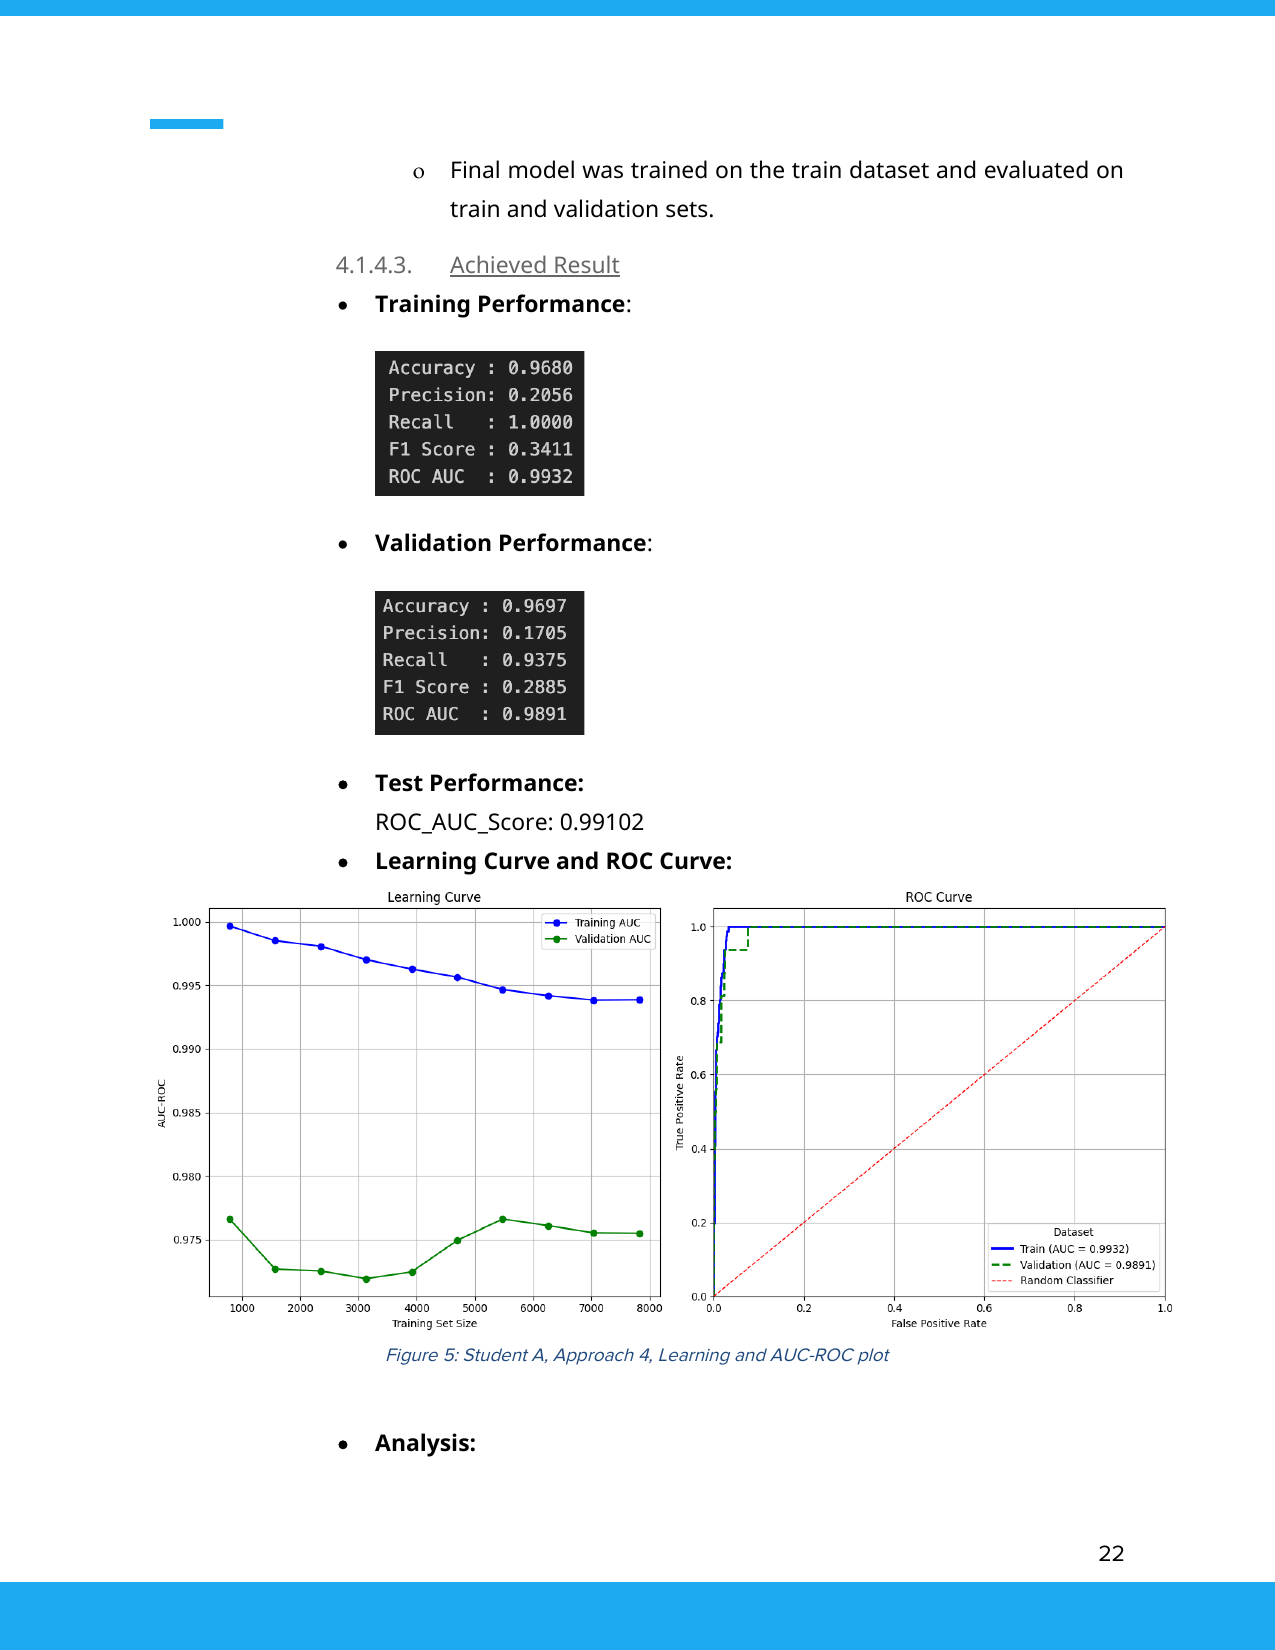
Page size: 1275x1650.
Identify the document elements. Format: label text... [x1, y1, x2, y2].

picture [375, 351, 585, 496]
list Training Performance: [337, 288, 1125, 319]
picture [150, 883, 1179, 1337]
list Analysis: [337, 1427, 1125, 1458]
picture [0, 0, 1275, 16]
list Validation Performance: [337, 527, 1125, 558]
list Test Performance: [337, 767, 1125, 798]
list Learning Curve and ROC Curve: [337, 845, 1125, 876]
picture [0, 1582, 1275, 1650]
subtitle Achieved Result [412, 248, 1125, 280]
list Final model was trained on the train dataset and evaluated on train and validation sets. [412, 154, 1125, 224]
picture [150, 119, 224, 129]
list ROC_AUC_Score: 0.99102 [375, 806, 1125, 837]
picture [375, 591, 585, 735]
